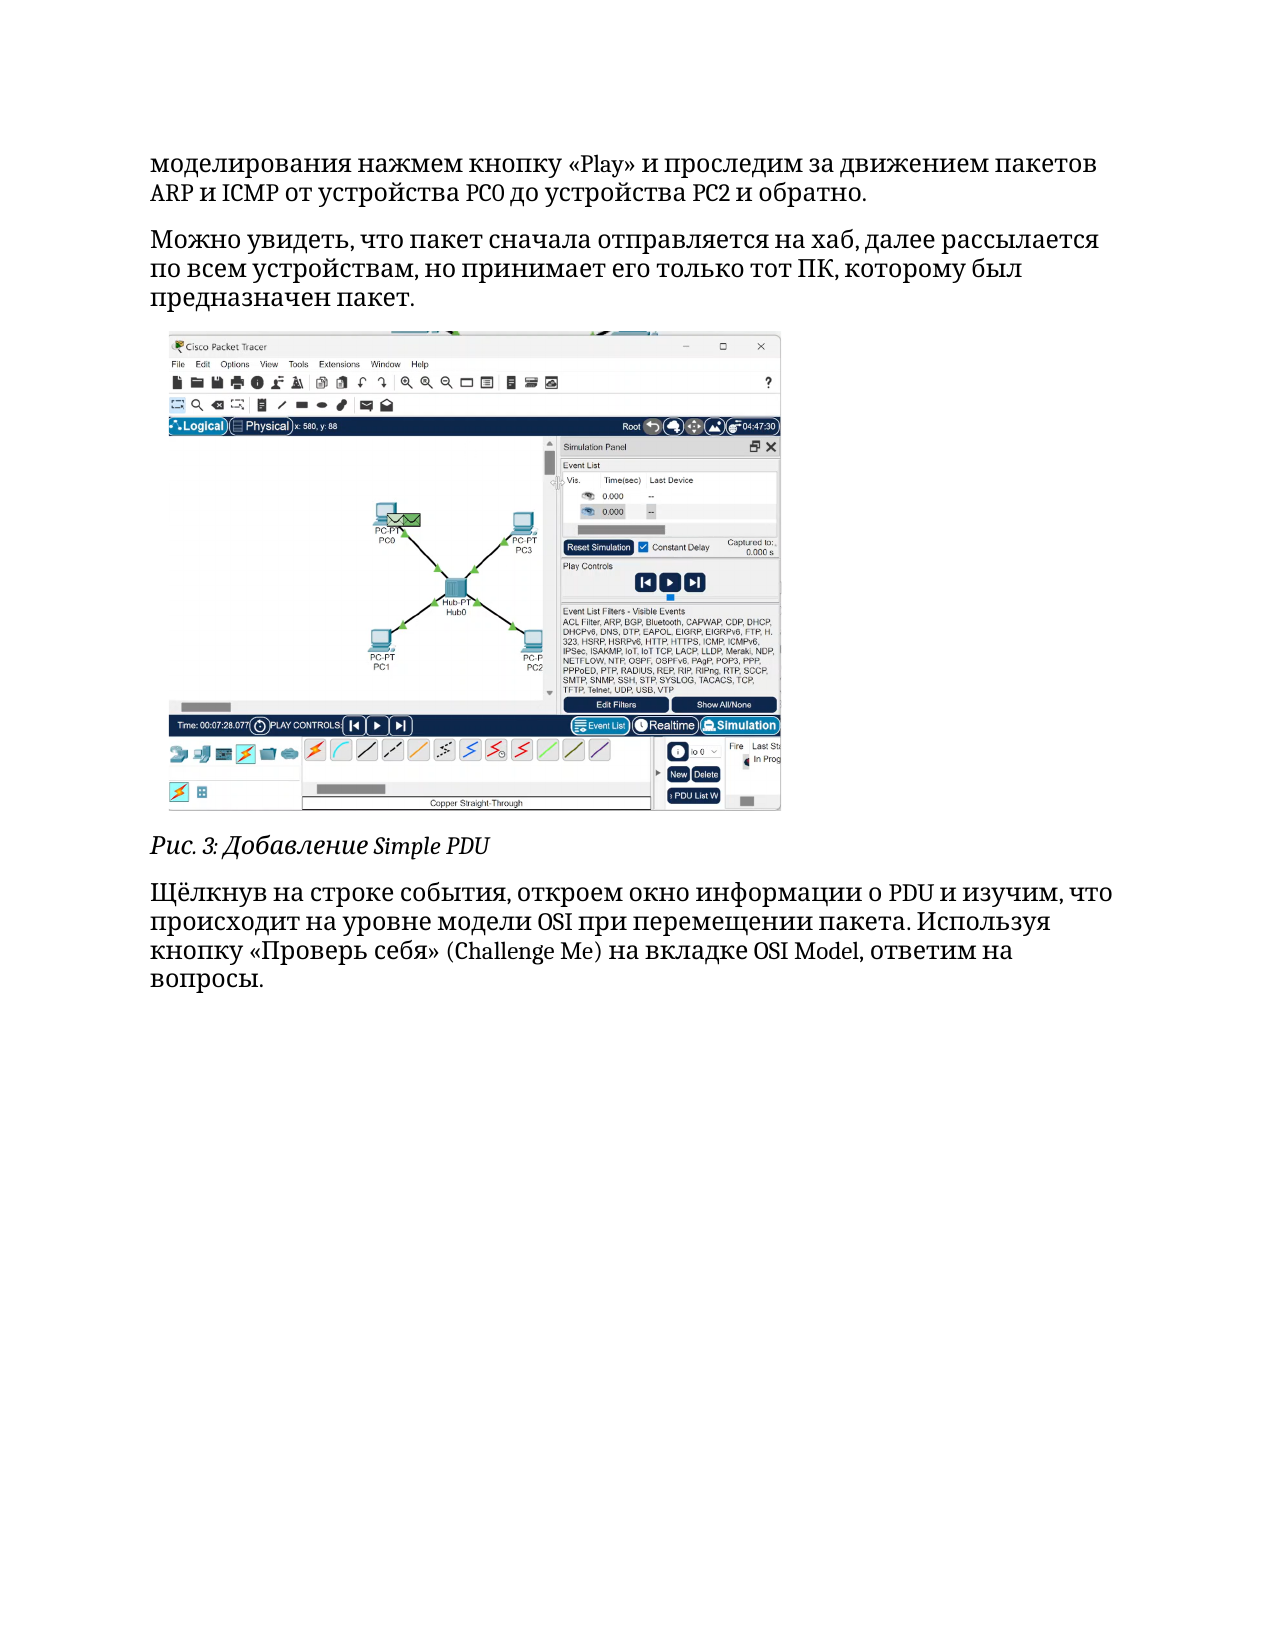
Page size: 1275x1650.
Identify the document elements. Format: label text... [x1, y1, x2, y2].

text Можно увидеть, что пакет сначала отправляется на хаб, далее рассылается по всем устройствам, но принимает его только тот ПК, которому был предназначен пакет. [150, 226, 1125, 312]
picture [168, 331, 782, 811]
text Рис. 3: Добавление Simple PDU [150, 832, 1125, 860]
text Щёлкнув на строке события, откроем окно информации о PDU и изучим, что происходит на уровне модели OSI при перемещении пакета. Используя кнопку «Проверь себя» (Challenge Me) на вкладке OSI Model, ответим на вопросы. [150, 879, 1125, 994]
picture [184, 422, 223, 432]
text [150, 150, 1125, 207]
